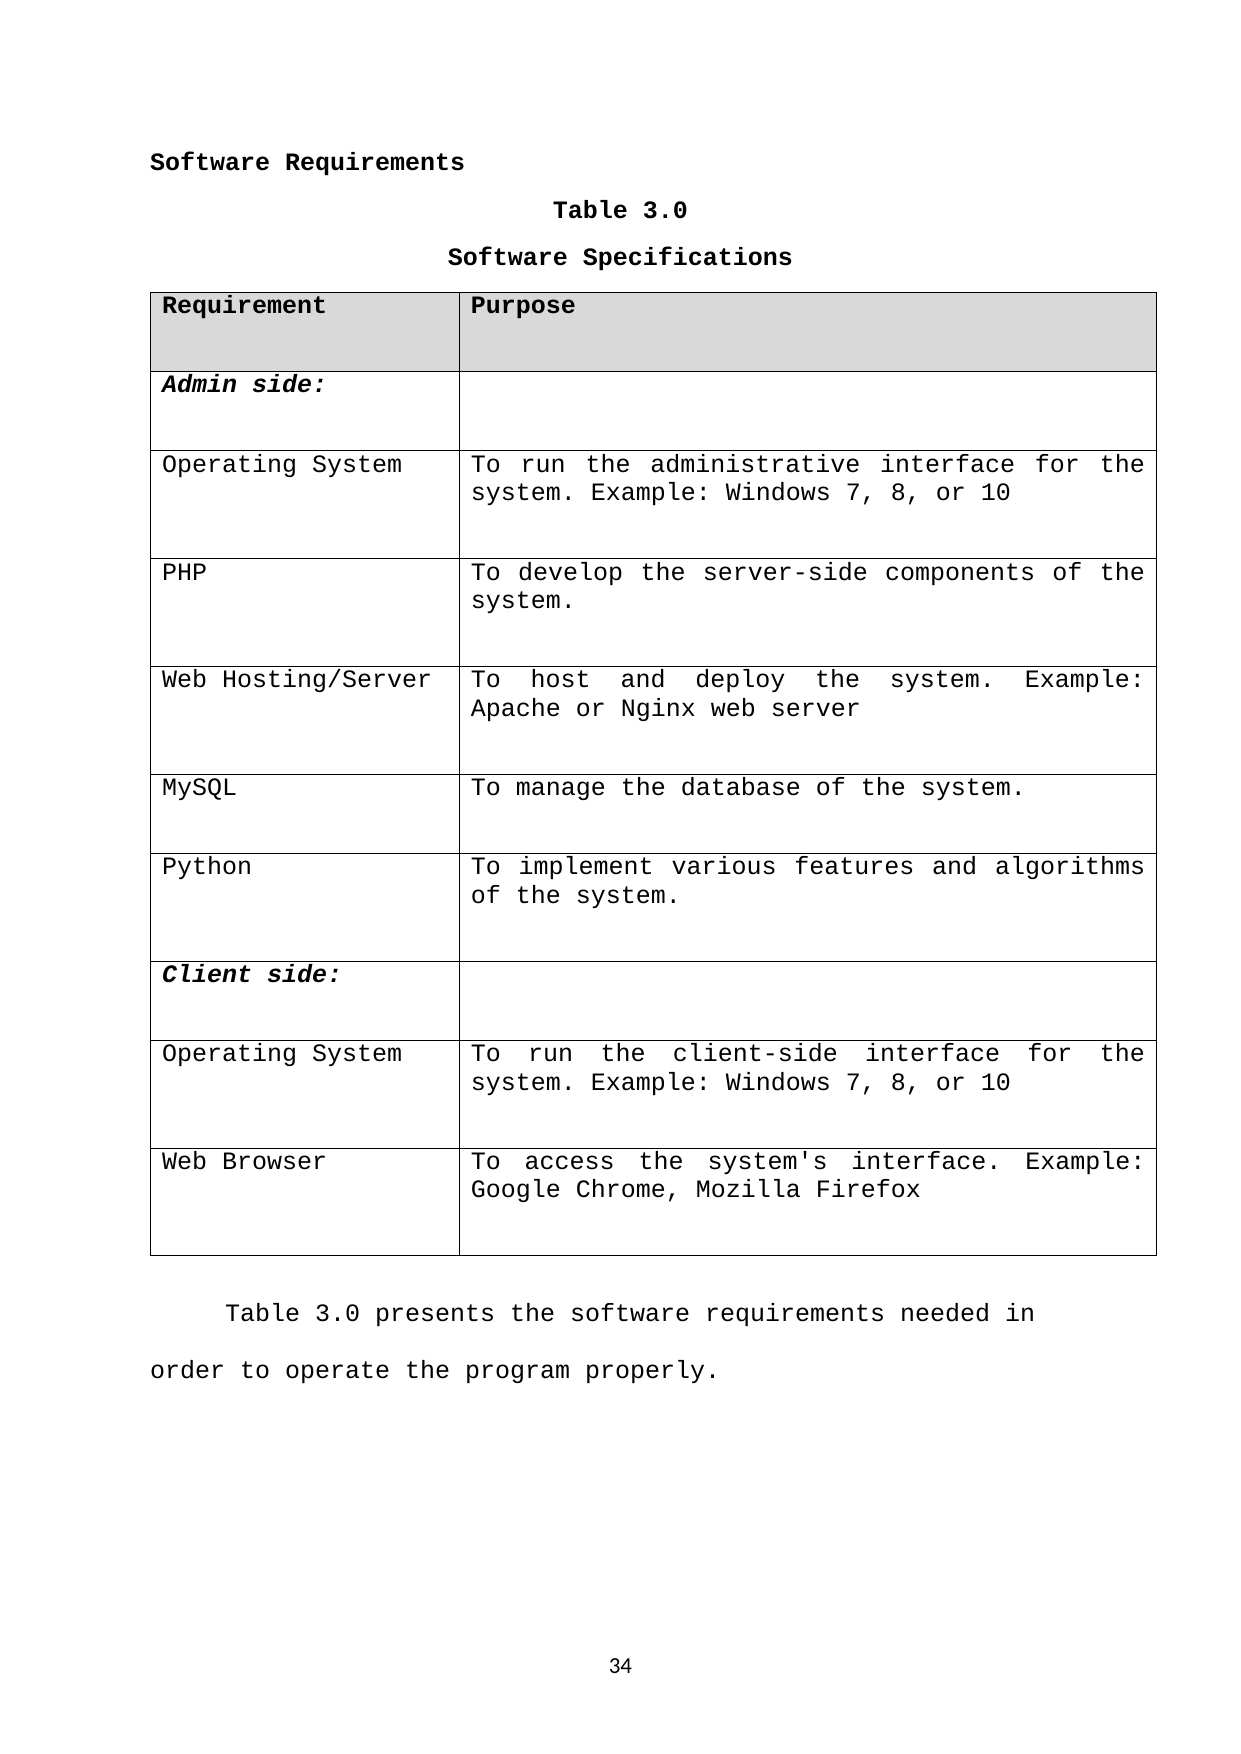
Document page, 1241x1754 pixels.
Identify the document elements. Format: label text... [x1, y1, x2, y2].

table_cell Operating System [151, 1041, 459, 1148]
table_cell PHP [151, 559, 459, 666]
table_cell Operating System [151, 451, 459, 558]
text Table 3.0 [150, 197, 1090, 226]
table_cell Client side: [151, 962, 459, 1040]
table_cell [460, 372, 1156, 450]
table_cell To host and deploy the system. Example: Apache or Nginx web server [460, 667, 1156, 773]
table_cell To run the administrative interface for the system. Example: Windows 7, 8, or 10 [460, 451, 1156, 558]
text Table 3.0 presents the software requirements needed in order to operate the program properly. [150, 1301, 1090, 1386]
table_cell To implement various features and algorithms of the system. [460, 854, 1156, 961]
table_cell [460, 962, 1156, 1040]
table_cell Web Browser [151, 1149, 459, 1255]
table_cell To manage the database of the system. [460, 775, 1156, 853]
text Software Requirements [150, 150, 1090, 178]
table_header Purpose [460, 293, 1156, 371]
table_cell To develop the server-side components of the system. [460, 559, 1156, 666]
table_cell To access the system's interface. Example: Google Chrome, Mozilla Firefox [460, 1149, 1156, 1255]
table_cell MySQL [151, 775, 459, 853]
table_cell Admin side: [151, 372, 459, 450]
table_cell Web Hosting/Server [151, 667, 459, 773]
table_cell Python [151, 854, 459, 961]
table_cell To run the client-side interface for the system. Example: Windows 7, 8, or 10 [460, 1041, 1156, 1148]
table_header Requirement [151, 293, 459, 371]
text Software Specifications [150, 244, 1090, 273]
